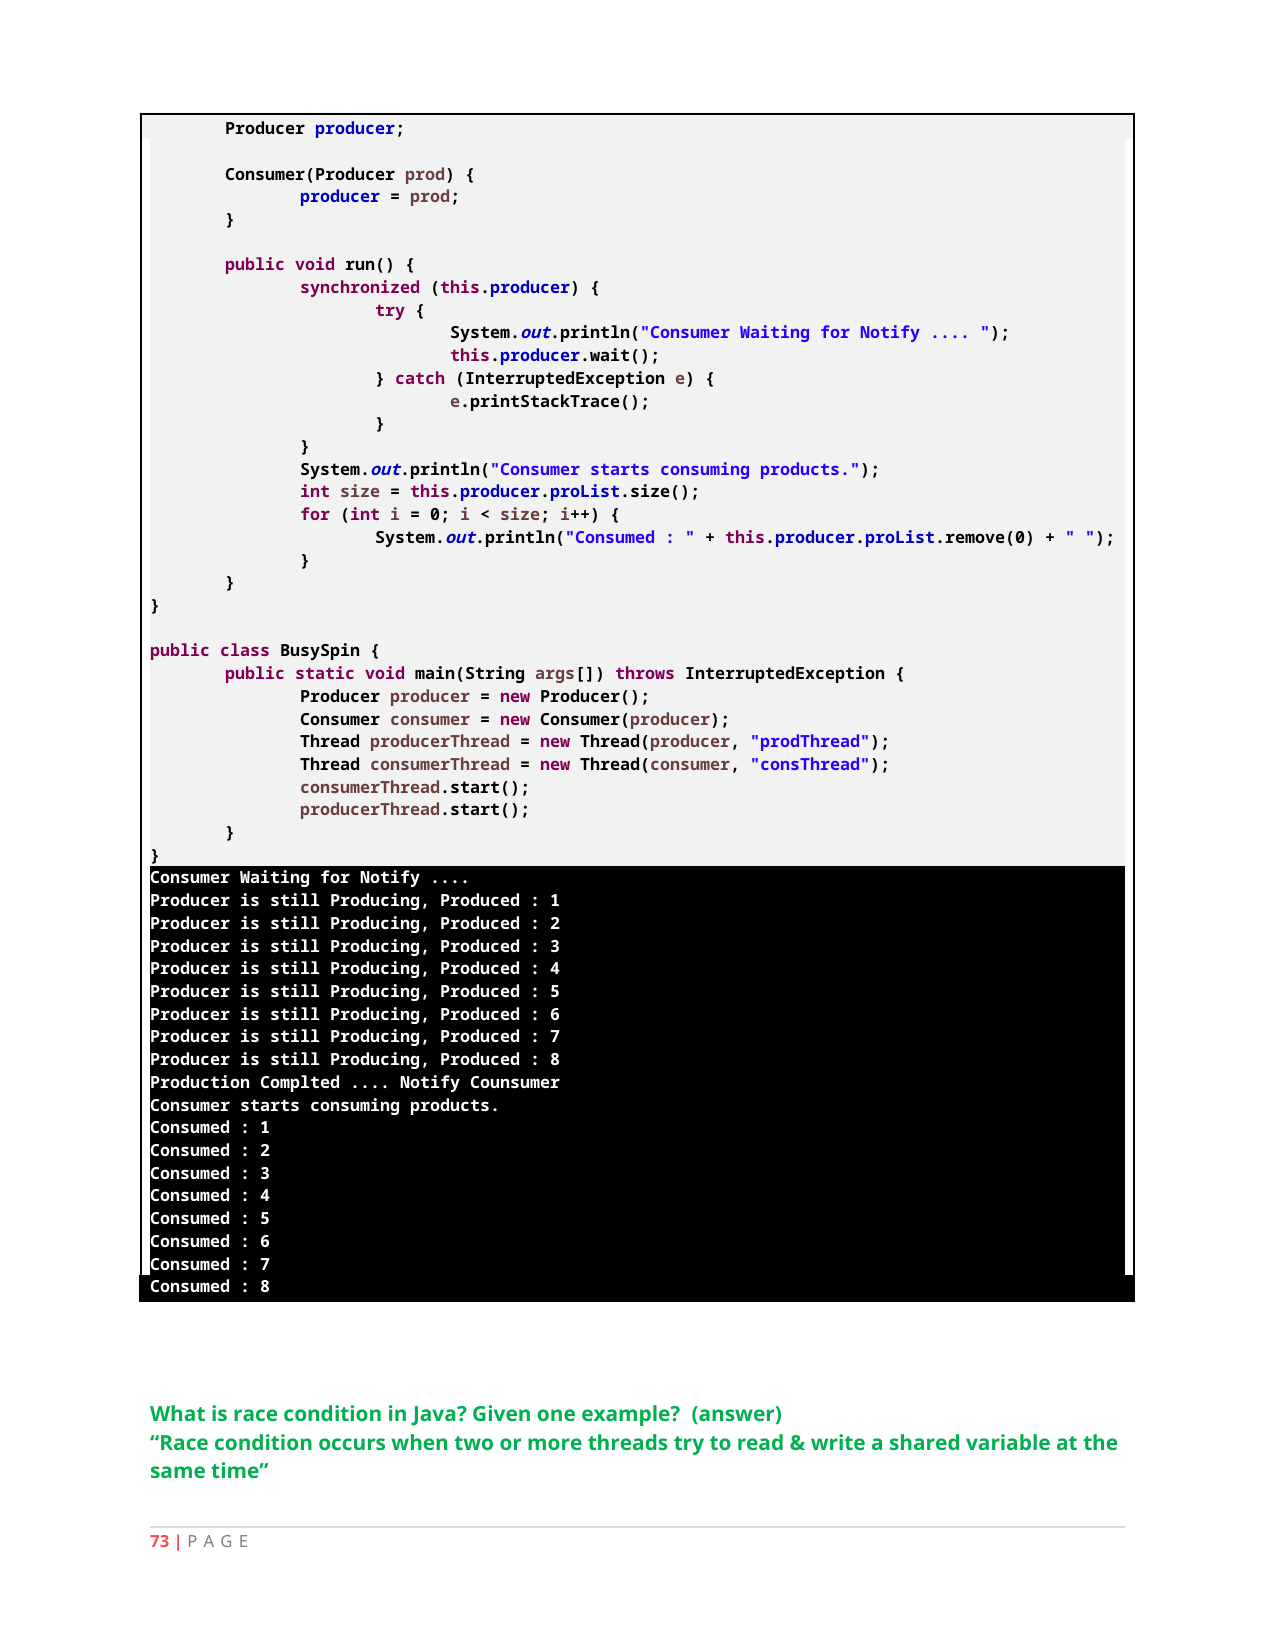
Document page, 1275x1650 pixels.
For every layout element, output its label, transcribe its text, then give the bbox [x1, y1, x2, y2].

text Consumer Waiting for Notify .... [150, 866, 1125, 889]
text try { [150, 298, 1125, 321]
text Producer is still Producing, Produced : 5 [150, 979, 1125, 1002]
text Consumed : 6 [150, 1229, 1125, 1252]
text e.printStackTrace(); [150, 389, 1125, 412]
text synchronized (this.producer) { [150, 276, 1125, 298]
text Producer producer = new Producer(); [150, 684, 1125, 707]
text System.out.println("Consumer Waiting for Notify .... "); [150, 321, 1125, 344]
text Consumed : 5 [150, 1207, 1125, 1229]
text Producer is still Producing, Produced : 1 [150, 889, 1125, 911]
text Consumed : 8 [142, 1271, 1133, 1299]
text for (int i = 0; i < size; i++) { [150, 503, 1125, 525]
text int size = this.producer.proList.size(); [150, 480, 1125, 503]
text this.producer.wait(); [150, 344, 1125, 366]
text Consumed : 7 [150, 1252, 1125, 1271]
text Producer is still Producing, Produced : 7 [150, 1025, 1125, 1048]
text Production Complted .... Notify Counsumer [150, 1070, 1125, 1093]
text Producer producer; [142, 115, 1133, 139]
text } [150, 548, 1125, 571]
text } [150, 434, 1125, 457]
text } [150, 571, 1125, 593]
text Producer is still Producing, Produced : 4 [150, 957, 1125, 979]
text } [150, 843, 1125, 866]
text Consumer consumer = new Consumer(producer); [150, 707, 1125, 730]
text producer = prod; [150, 185, 1125, 207]
text public void run() { [150, 253, 1125, 276]
text Producer is still Producing, Produced : 3 [150, 934, 1125, 957]
text Consumed : 2 [150, 1138, 1125, 1161]
text Consumer(Producer prod) { [150, 162, 1125, 185]
text Thread producerThread = new Thread(producer, "prodThread"); [150, 730, 1125, 752]
text } [150, 593, 1125, 616]
text System.out.println("Consumer starts consuming products."); [150, 457, 1125, 480]
text Producer is still Producing, Produced : 2 [150, 911, 1125, 934]
text Consumed : 3 [150, 1161, 1125, 1184]
text Consumed : 1 [150, 1116, 1125, 1138]
subtitle What is race condition in Java? Given one example? (answer) “Race condition occurs when two or more threads try to read & write a shared variable at the same time” [150, 1399, 1125, 1485]
text } [150, 207, 1125, 230]
text } catch (InterruptedException e) { [150, 366, 1125, 389]
text } [150, 821, 1125, 843]
text Producer is still Producing, Produced : 6 [150, 1002, 1125, 1025]
text System.out.println("Consumed : " + this.producer.proList.remove(0) + " "); [150, 525, 1125, 548]
text producerThread.start(); [150, 798, 1125, 821]
text Consumed : 4 [150, 1184, 1125, 1207]
text public static void main(String args[]) throws InterruptedException { [150, 662, 1125, 684]
text Producer is still Producing, Produced : 8 [150, 1048, 1125, 1070]
text } [150, 412, 1125, 434]
text public class BusySpin { [150, 639, 1125, 662]
text consumerThread.start(); [150, 775, 1125, 798]
text Thread consumerThread = new Thread(consumer, "consThread"); [150, 752, 1125, 775]
text Consumer starts consuming products. [150, 1093, 1125, 1116]
